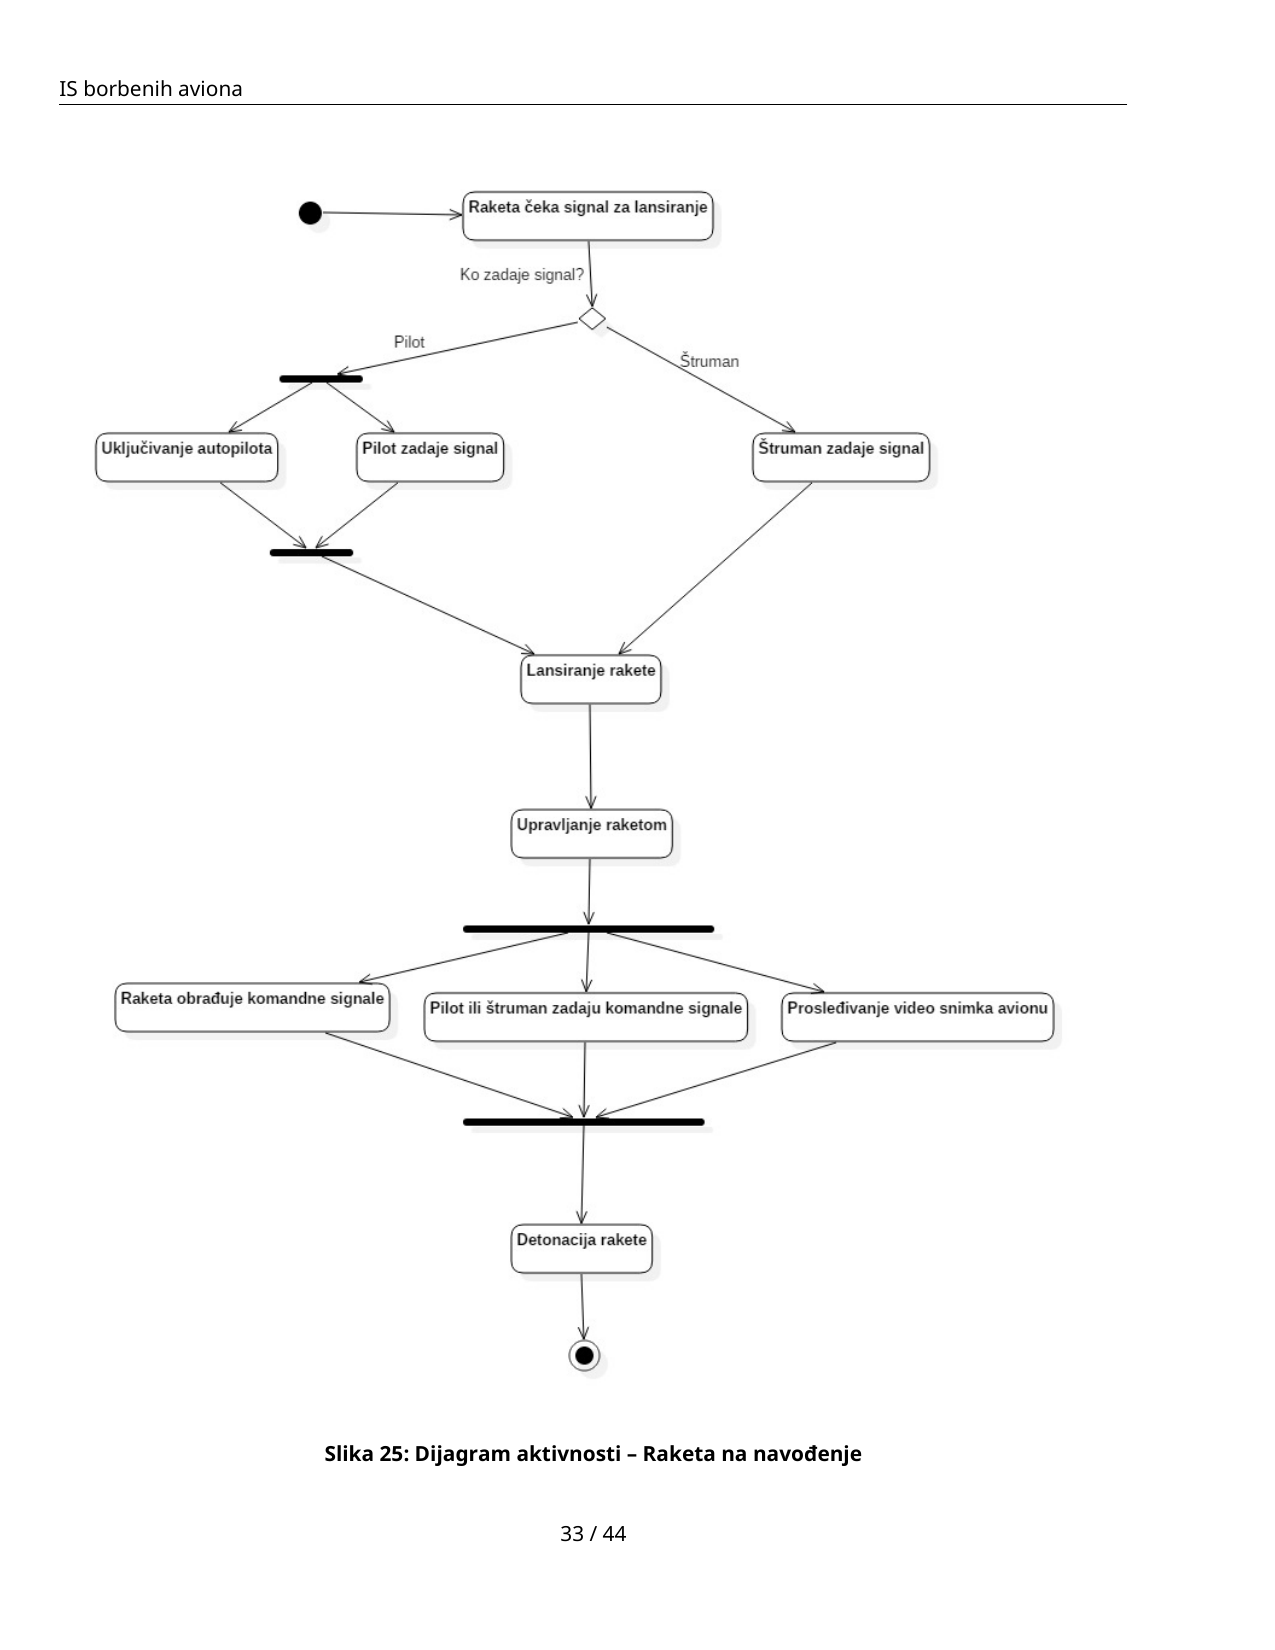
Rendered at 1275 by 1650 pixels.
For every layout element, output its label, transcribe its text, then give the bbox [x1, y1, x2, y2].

picture [84, 180, 1102, 1419]
text Slika 25: Dijagram aktivnosti – Raketa na navođenje [59, 1439, 1127, 1468]
